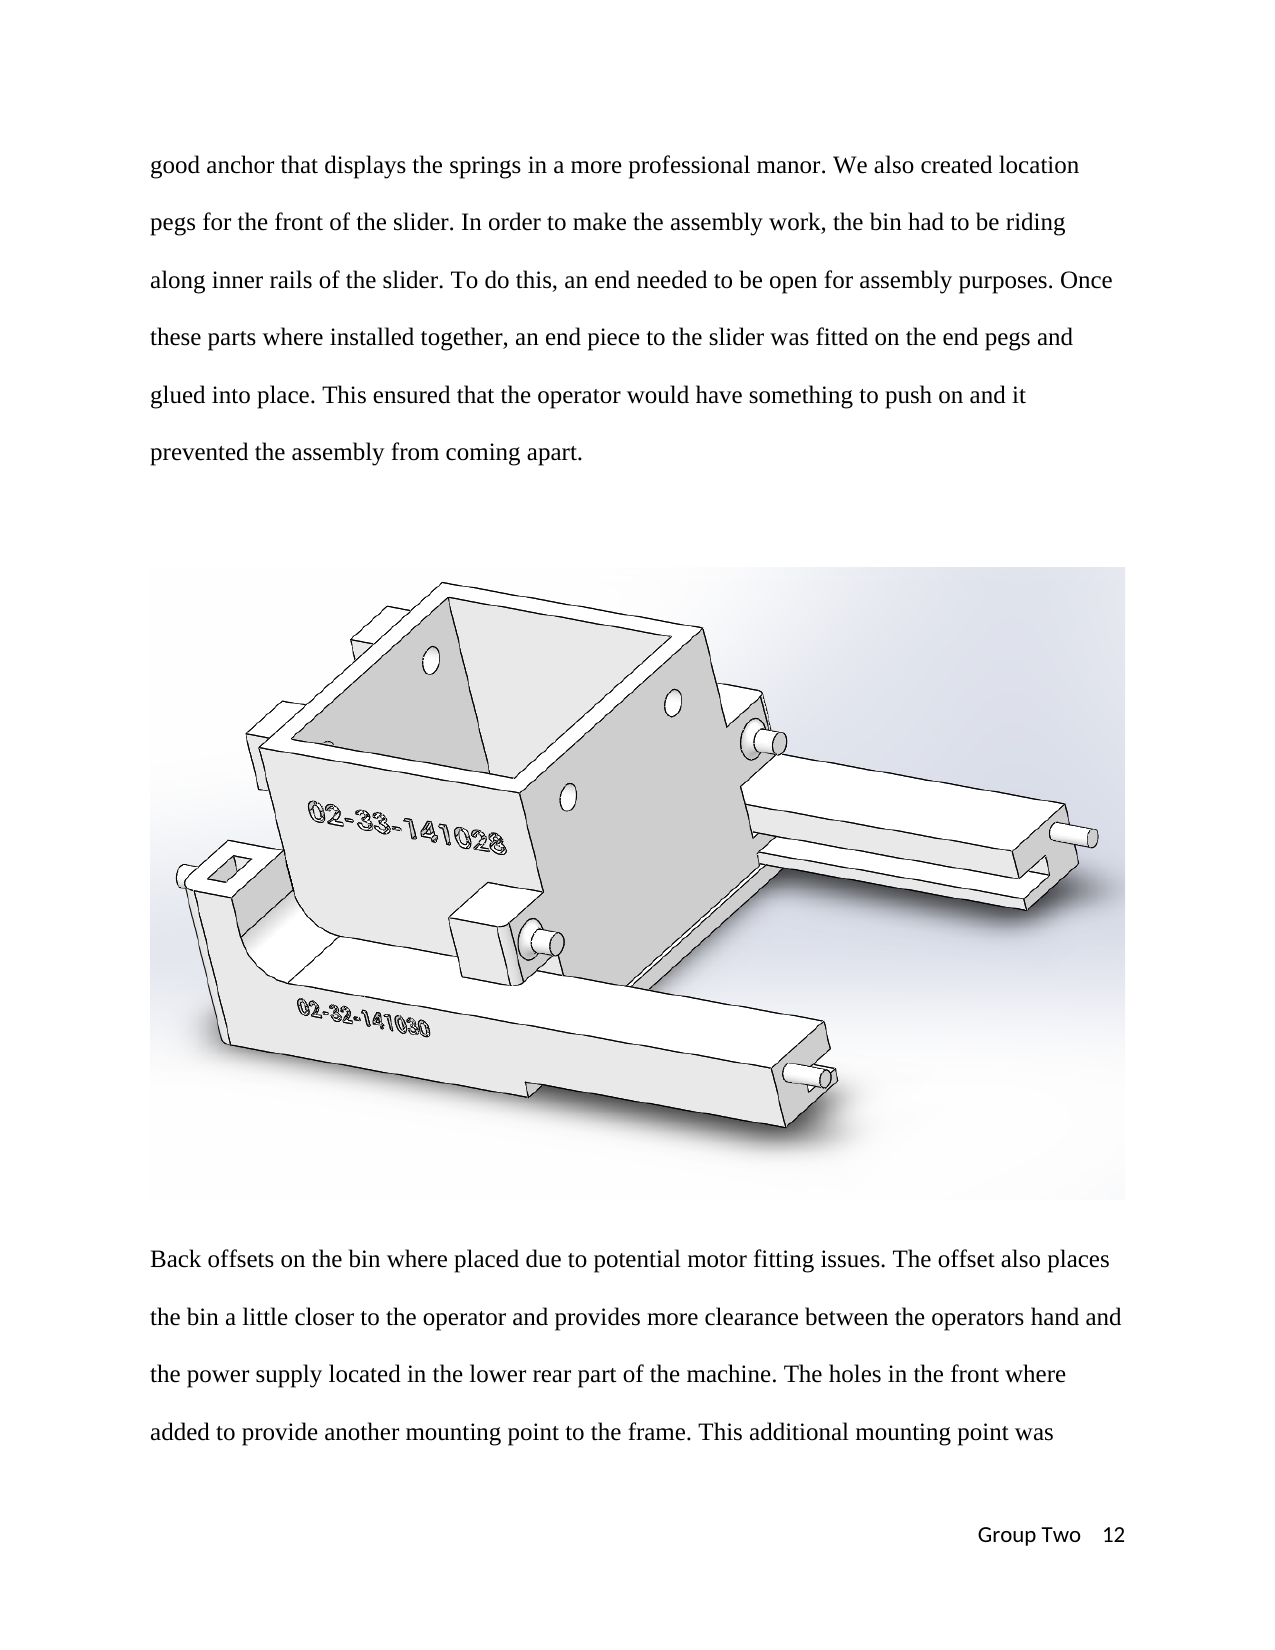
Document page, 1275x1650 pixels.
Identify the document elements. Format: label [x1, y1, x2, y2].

picture [150, 567, 1125, 1200]
text [150, 150, 1125, 466]
text [150, 1244, 1125, 1446]
